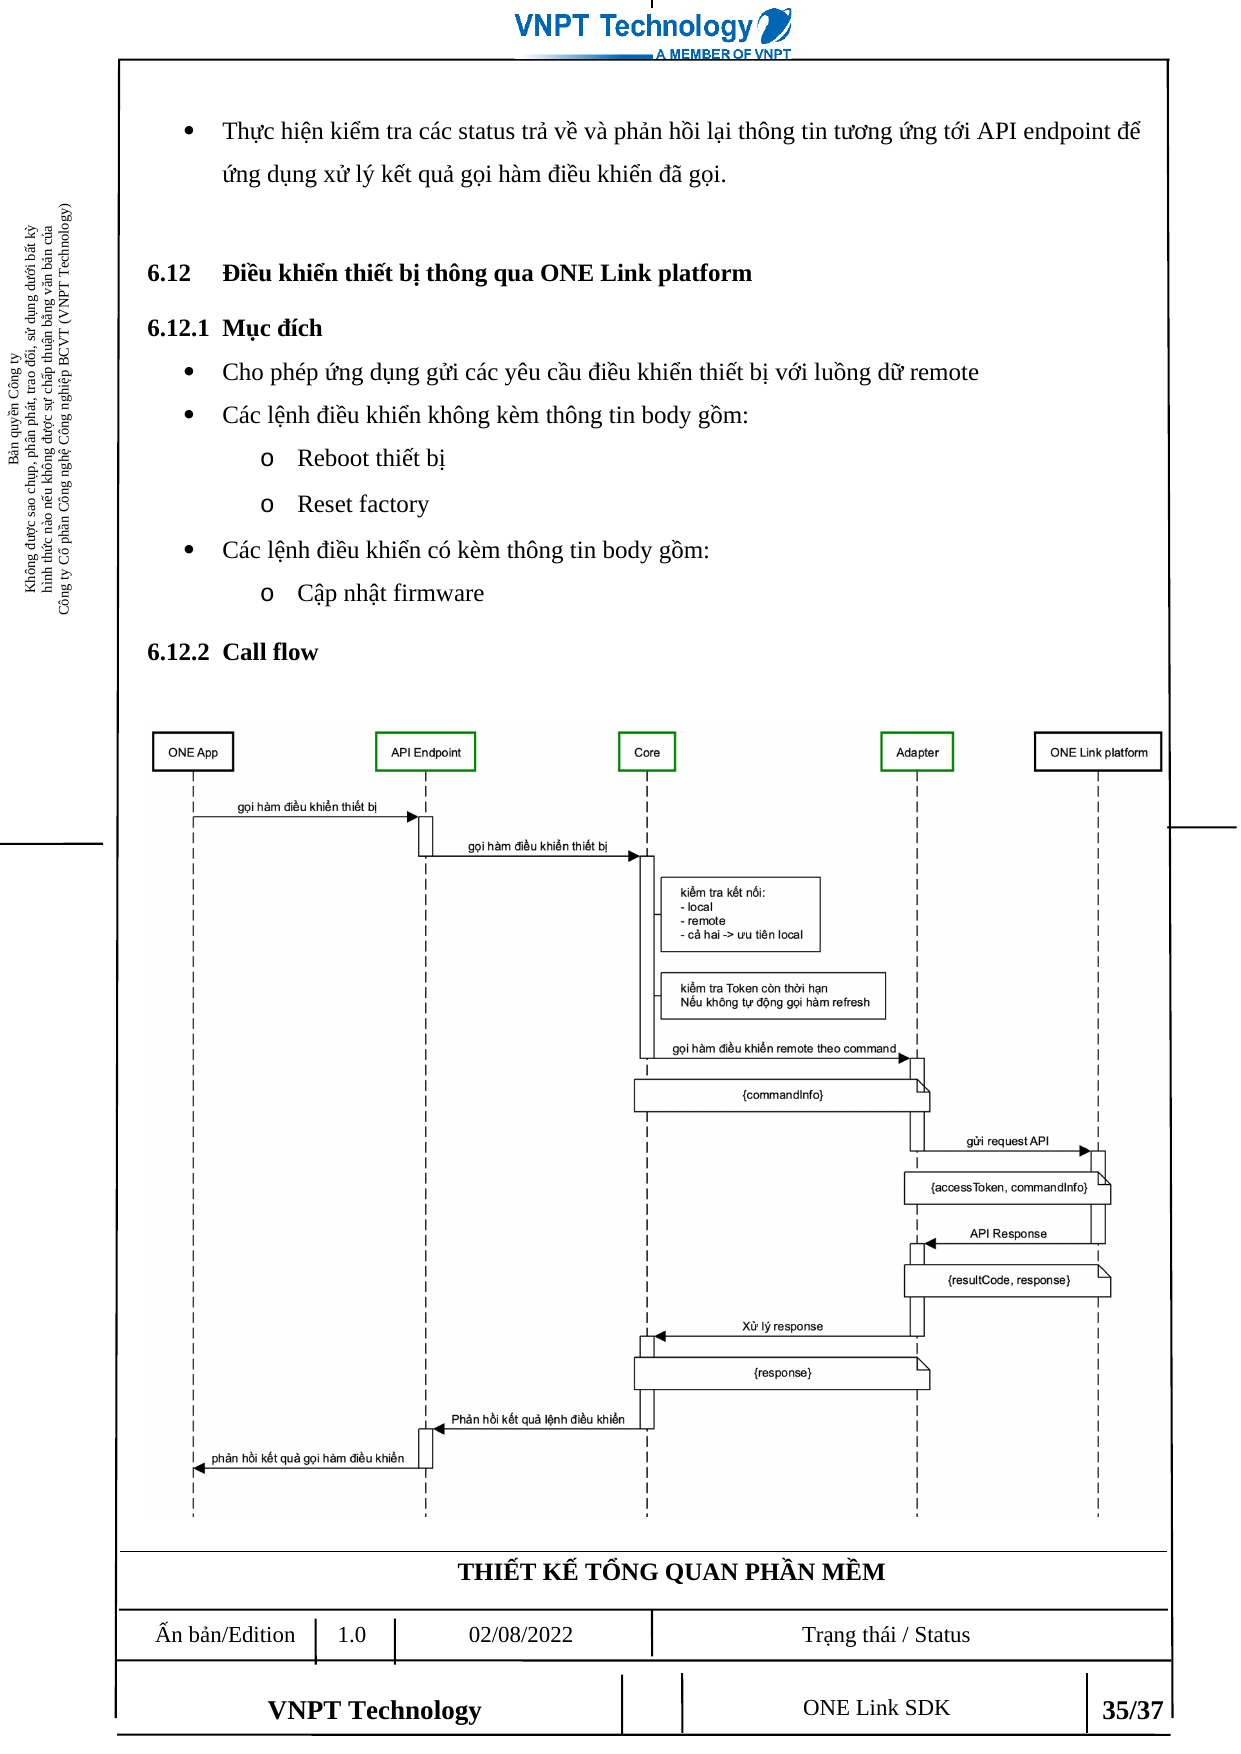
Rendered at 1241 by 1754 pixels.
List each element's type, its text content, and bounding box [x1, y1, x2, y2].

picture [147, 723, 1168, 1517]
list Thực hiện kiểm tra các status trả về và phản hồi lại thông tin tương ứng tới API endpoint để ứng dụng xử lý kết quả gọi hàm điều khiển đã gọi. [184, 116, 1152, 188]
list Các lệnh điều khiển không kèm thông tin body gồm: [184, 400, 1152, 428]
list Reset factory [259, 489, 1152, 520]
subtitle Điều khiển thiết bị thông qua ONE Link platform [147, 258, 1152, 287]
list Cập nhật firmware [259, 578, 1152, 609]
list Cho phép ứng dụng gửi các yêu cầu điều khiển thiết bị với luồng dữ remote [184, 357, 1152, 385]
subtitle Call flow [147, 637, 1152, 666]
list Các lệnh điều khiển có kèm thông tin body gồm: [184, 535, 1152, 564]
list Reboot thiết bị [259, 443, 1152, 474]
subtitle Mục đích [147, 313, 1152, 342]
picture [514, 8, 792, 59]
